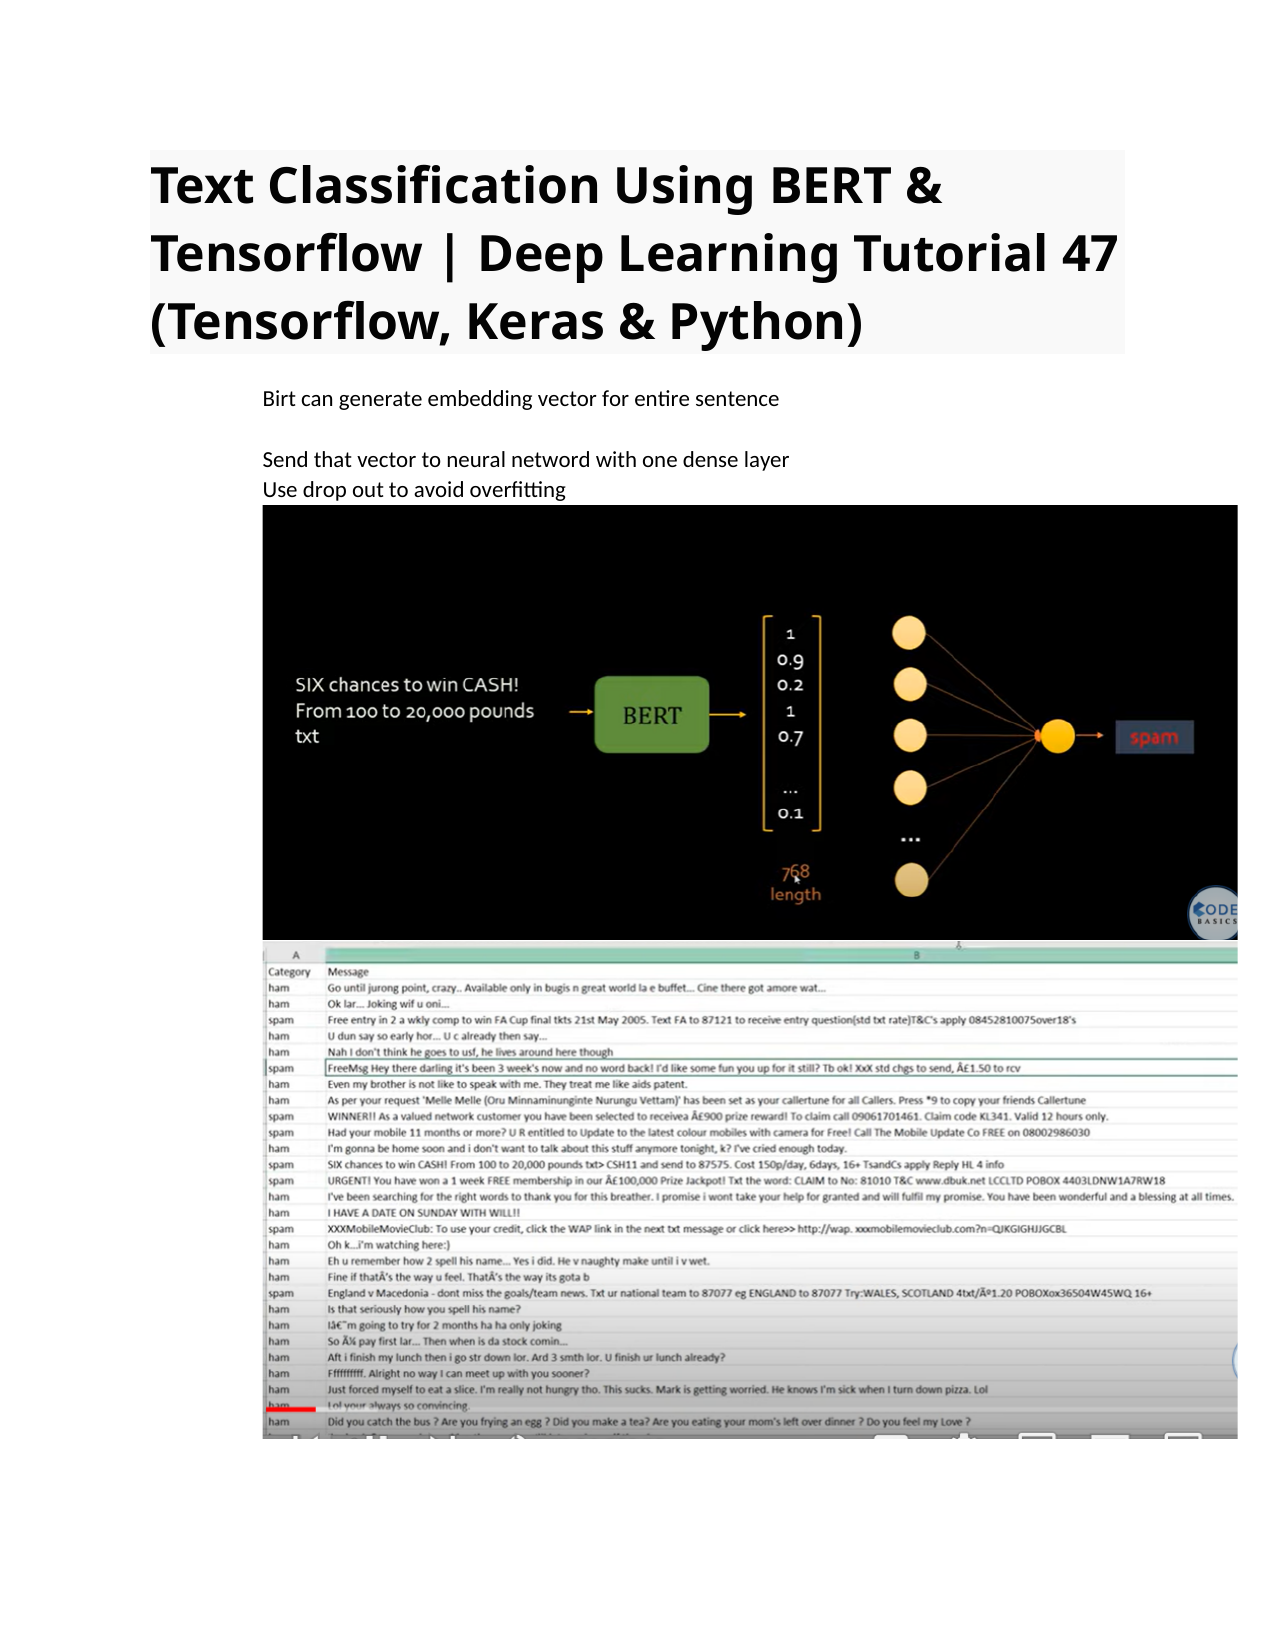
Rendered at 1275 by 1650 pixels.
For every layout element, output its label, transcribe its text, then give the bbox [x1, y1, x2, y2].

picture [262, 941, 1238, 1439]
list Birt can generate embedding vector for entire sentence [262, 384, 1125, 413]
text Text Classification Using BERT & Tensorflow | Deep Learning Tutorial 47 (Tensorflow, Keras & Python) [150, 150, 1125, 354]
list Send that vector to neural netword with one dense layer [262, 445, 1125, 473]
picture [262, 505, 1238, 940]
list Use drop out to avoid overfitting [262, 475, 1125, 503]
